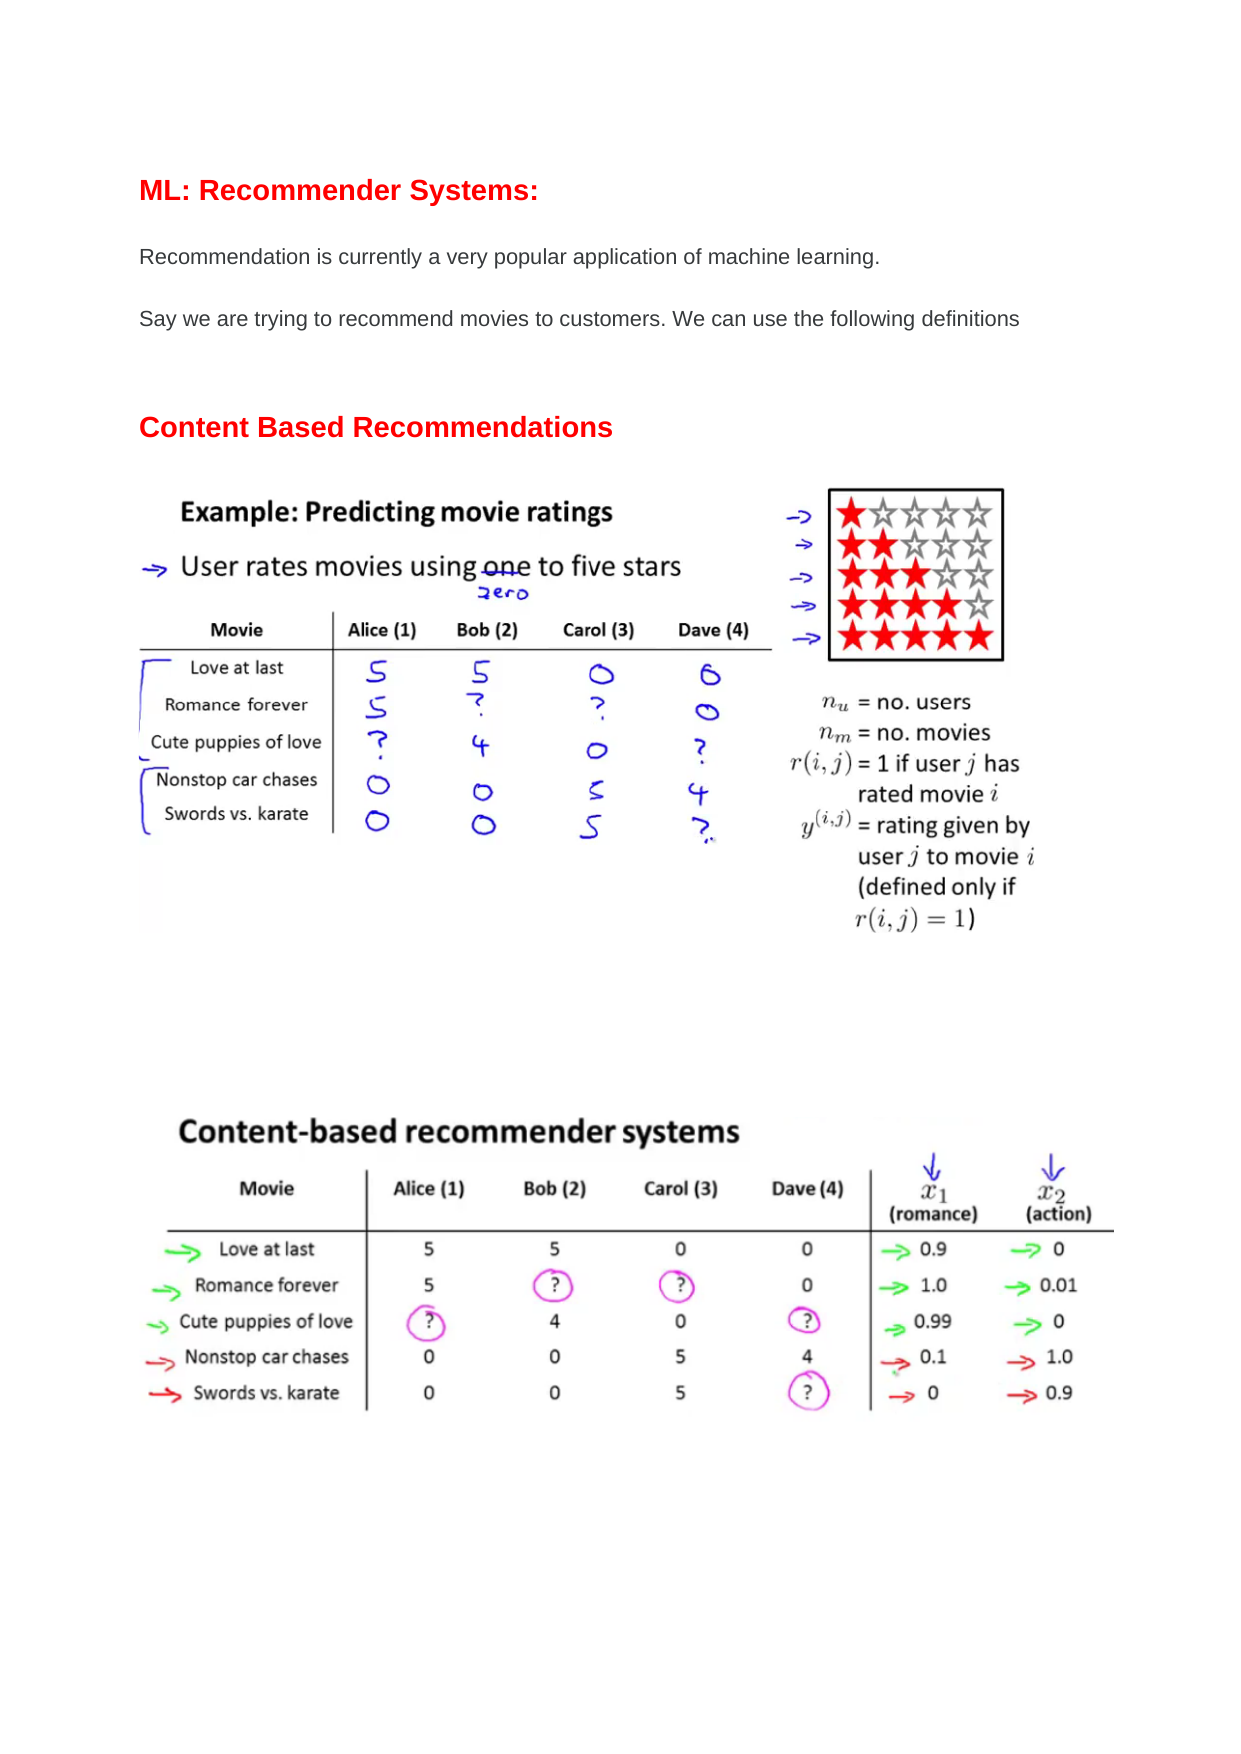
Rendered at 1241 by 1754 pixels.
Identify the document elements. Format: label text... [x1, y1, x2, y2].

text Recommendation is currently a very popular application of machine learning. [139, 237, 1101, 269]
picture [138, 1117, 1114, 1425]
subtitle ML: Recommender Systems: [139, 150, 1101, 206]
text Say we are trying to recommend movies to customers. We can use the following definitions [139, 300, 1101, 331]
picture [138, 475, 1043, 933]
subtitle Content Based Recommendations [139, 387, 1101, 444]
